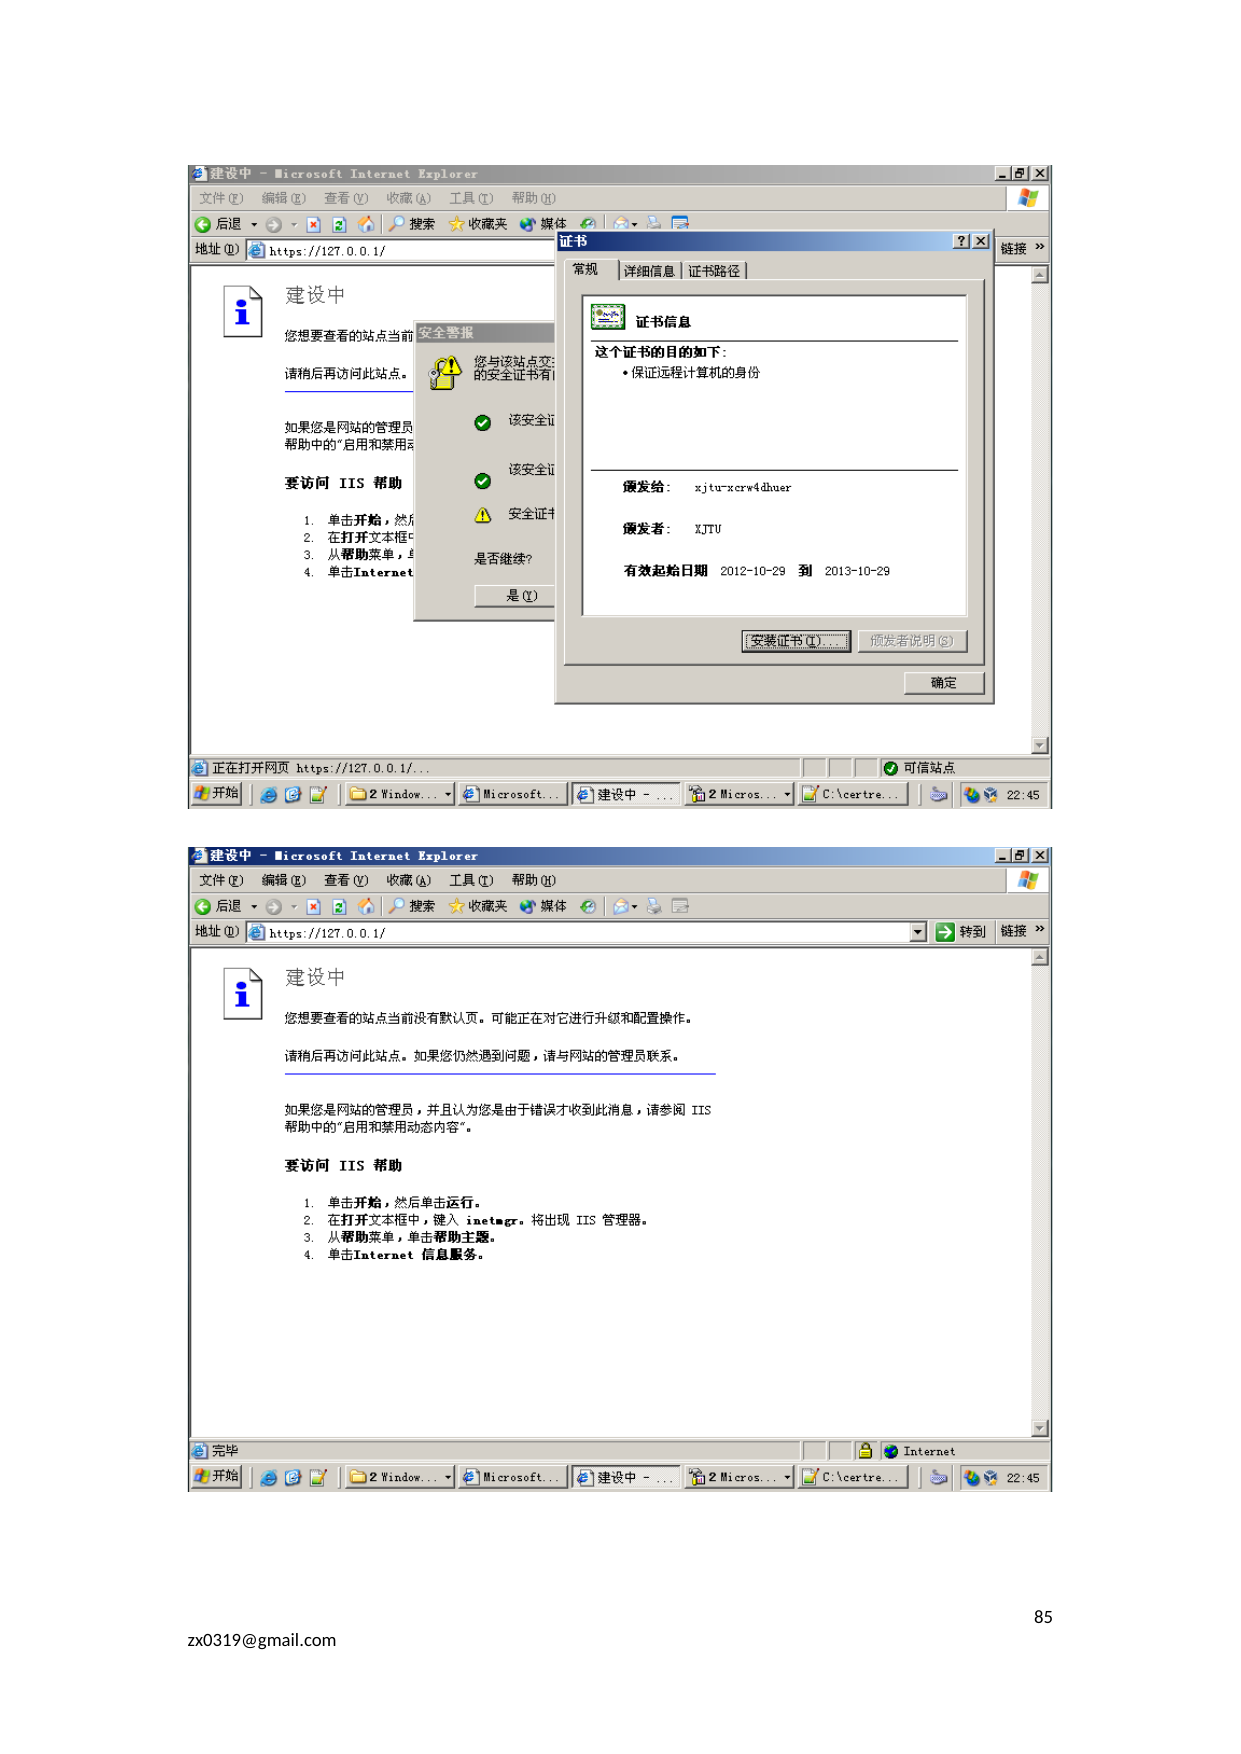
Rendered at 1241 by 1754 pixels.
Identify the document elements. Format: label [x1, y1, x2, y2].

picture [187, 847, 1053, 1492]
picture [187, 165, 1053, 809]
